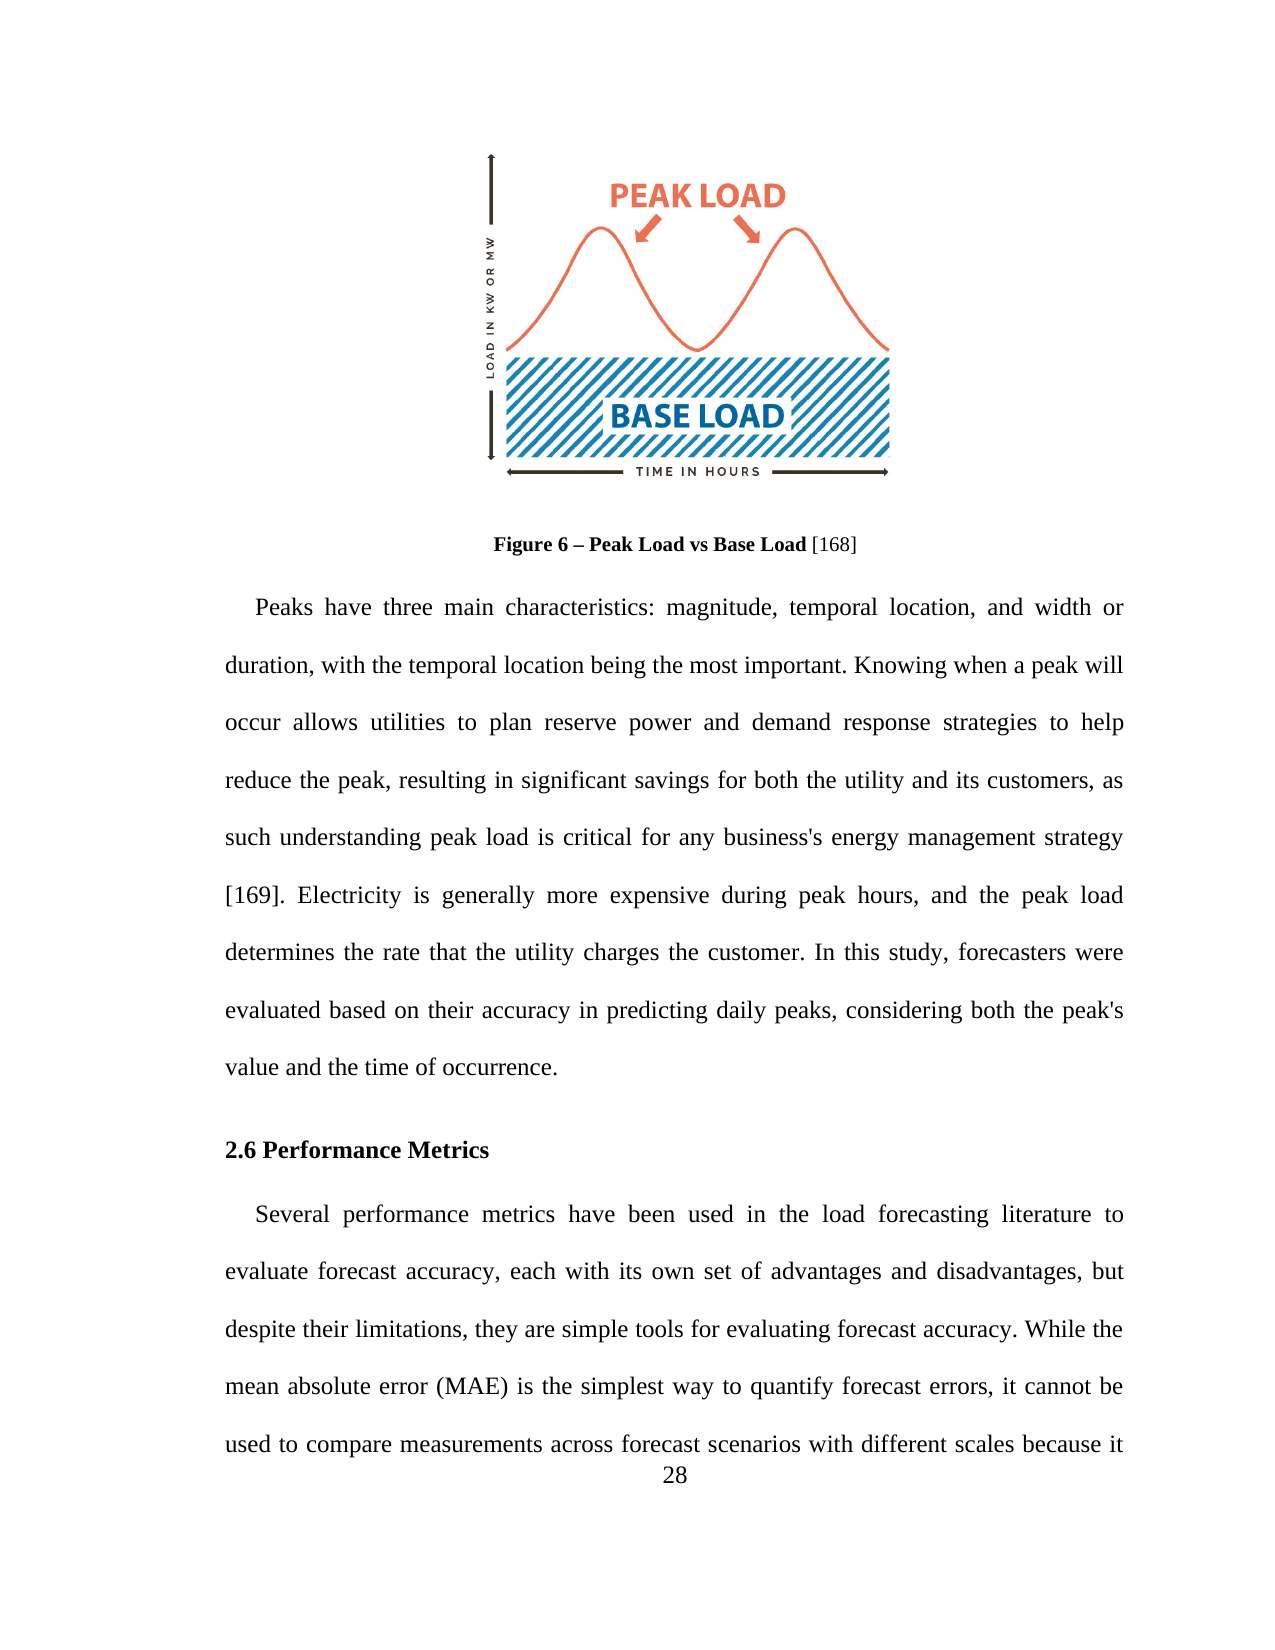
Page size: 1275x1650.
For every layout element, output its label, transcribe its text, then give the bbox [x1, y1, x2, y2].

text Peaks have three main characteristics: magnitude, temporal location, and width or duration, with the temporal location being the most important. Knowing when a peak will occur allows utilities to plan reserve power and demand response strategies to help reduce the peak, resulting in significant savings for both the utility and its customers, as such understanding peak load is critical for any business's energy management strategy [169]. Electricity is generally more expensive during peak hours, and the peak load determines the rate that the utility charges the customer. In this study, forecasters were evaluated based on their accuracy in predicting daily peaks, considering both the peak's value and the time of occurrence. [225, 592, 1125, 1081]
text Figure 6 – Peak Load vs Base Load [168] [225, 532, 1125, 556]
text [225, 1199, 1125, 1457]
subtitle 2.6 Performance Metrics [225, 1135, 1125, 1164]
picture [474, 150, 906, 491]
